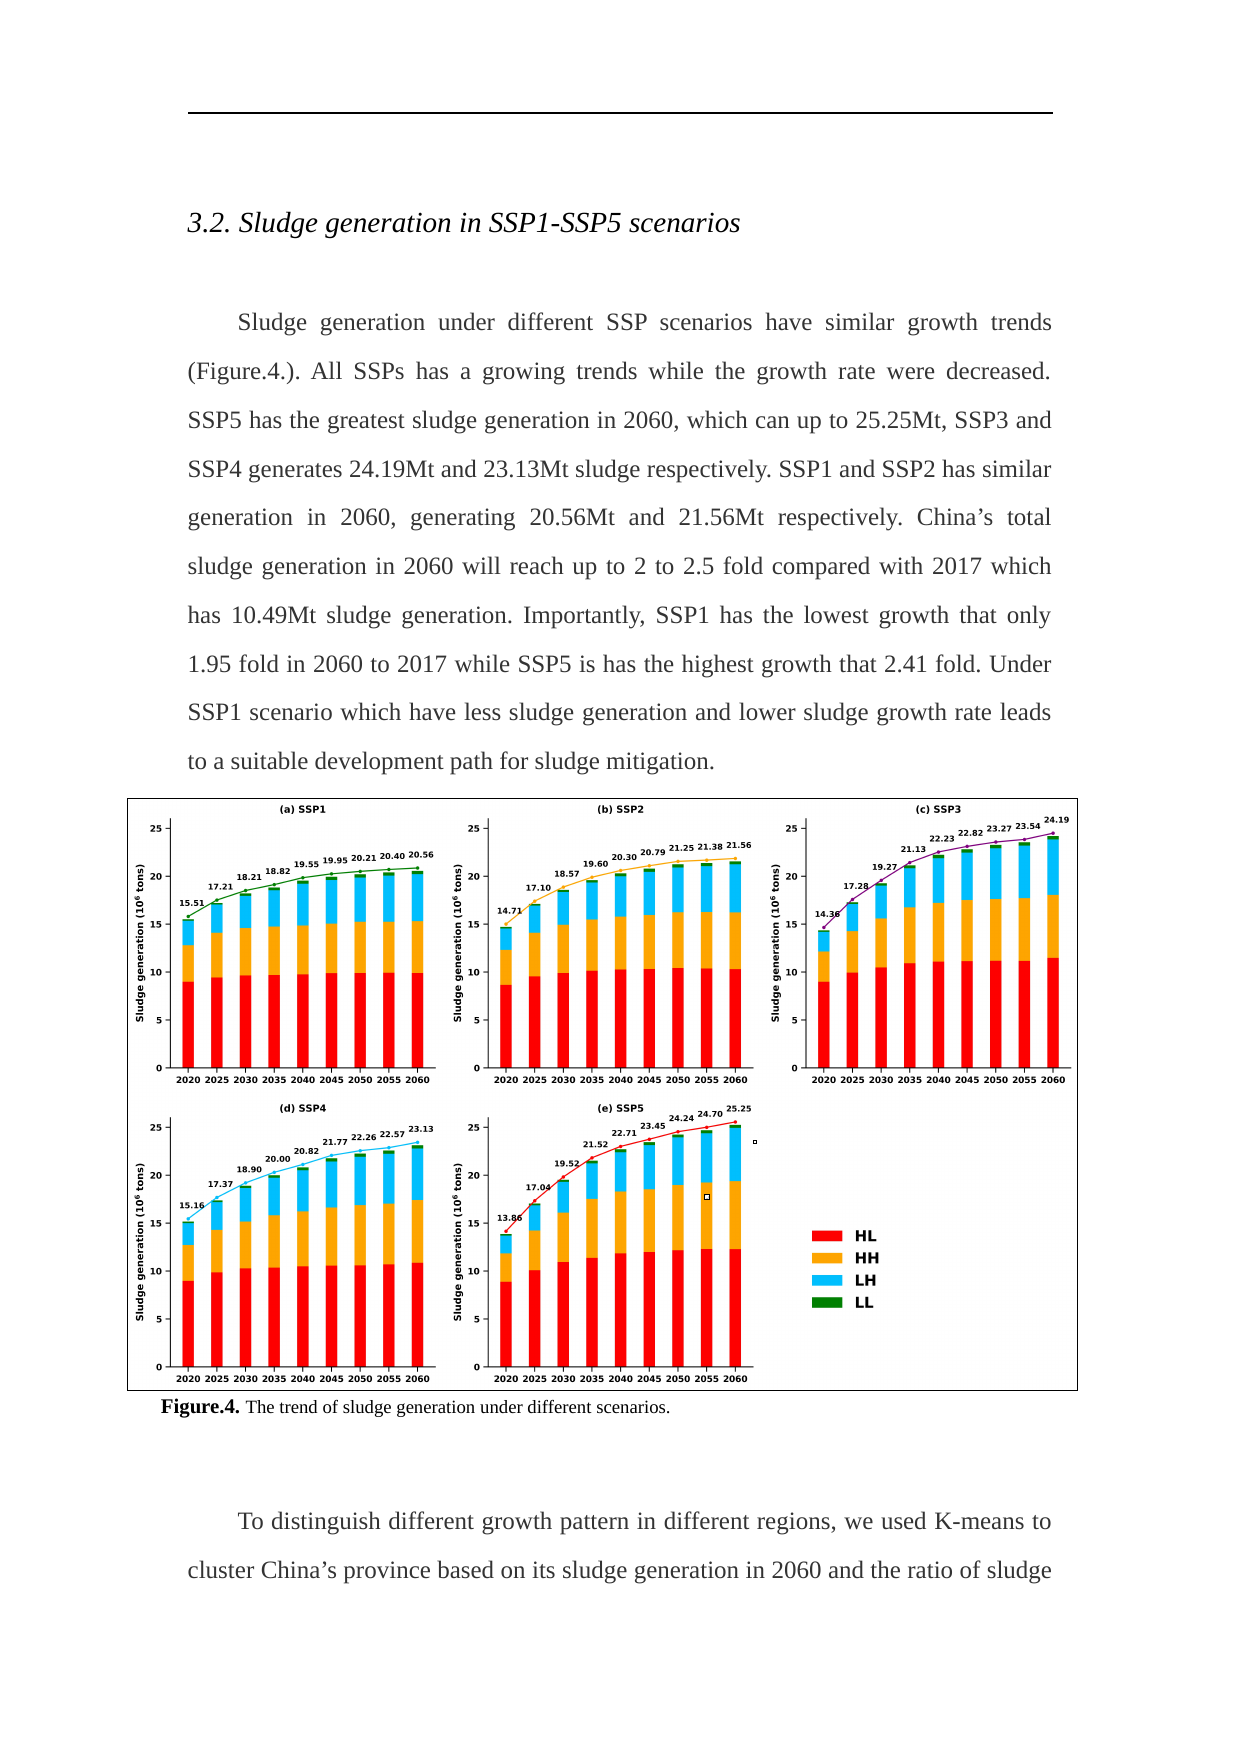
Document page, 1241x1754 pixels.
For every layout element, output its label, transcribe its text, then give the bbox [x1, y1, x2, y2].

picture [128, 799, 1077, 1390]
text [187, 1504, 1053, 1586]
text Sludge generation under different SSP scenarios have similar growth trends (Figure.4.). All SSPs has a growing trends while the growth rate were decreased. SSP5 has the greatest sludge generation in 2060, which can up to 25.25Mt, SSP3 and SSP4 generates 24.19Mt and 23.13Mt sludge respectively. SSP1 and SSP2 has similar generation in 2060, generating 20.56Mt and 21.56Mt respectively. China’s total sludge generation in 2060 will reach up to 2 to 2.5 fold compared with 2017 which has 10.49Mt sludge generation. Importantly, SSP1 has the lowest growth that only 1.95 fold in 2060 to 2017 while SSP5 is has the highest growth that 2.41 fold. Under SSP1 scenario which have less sludge generation and lower sludge growth rate leads to a suitable development path for sludge mitigation. [187, 306, 1053, 622]
text Sludge generation under different SSP scenarios have similar growth trends (Figure.4.). All SSPs has a growing trends while the growth rate were decreased. SSP5 has the greatest sludge generation in 2060, which can up to 25.25Mt, SSP3 and SSP4 generates 24.19Mt and 23.13Mt sludge respectively. SSP1 and SSP2 has similar generation in 2060, generating 20.56Mt and 21.56Mt respectively. China’s total sludge generation in 2060 will reach up to 2 to 2.5 fold compared with 2017 which has 10.49Mt sludge generation. Importantly, SSP1 has the lowest growth that only 1.95 fold in 2060 to 2017 while SSP5 is has the highest growth that 2.41 fold. Under SSP1 scenario which have less sludge generation and lower sludge growth rate leads to a suitable development path for sludge mitigation. [187, 623, 1053, 777]
subtitle 3.2. Sludge generation in SSP1-SSP5 scenarios [187, 189, 1053, 254]
